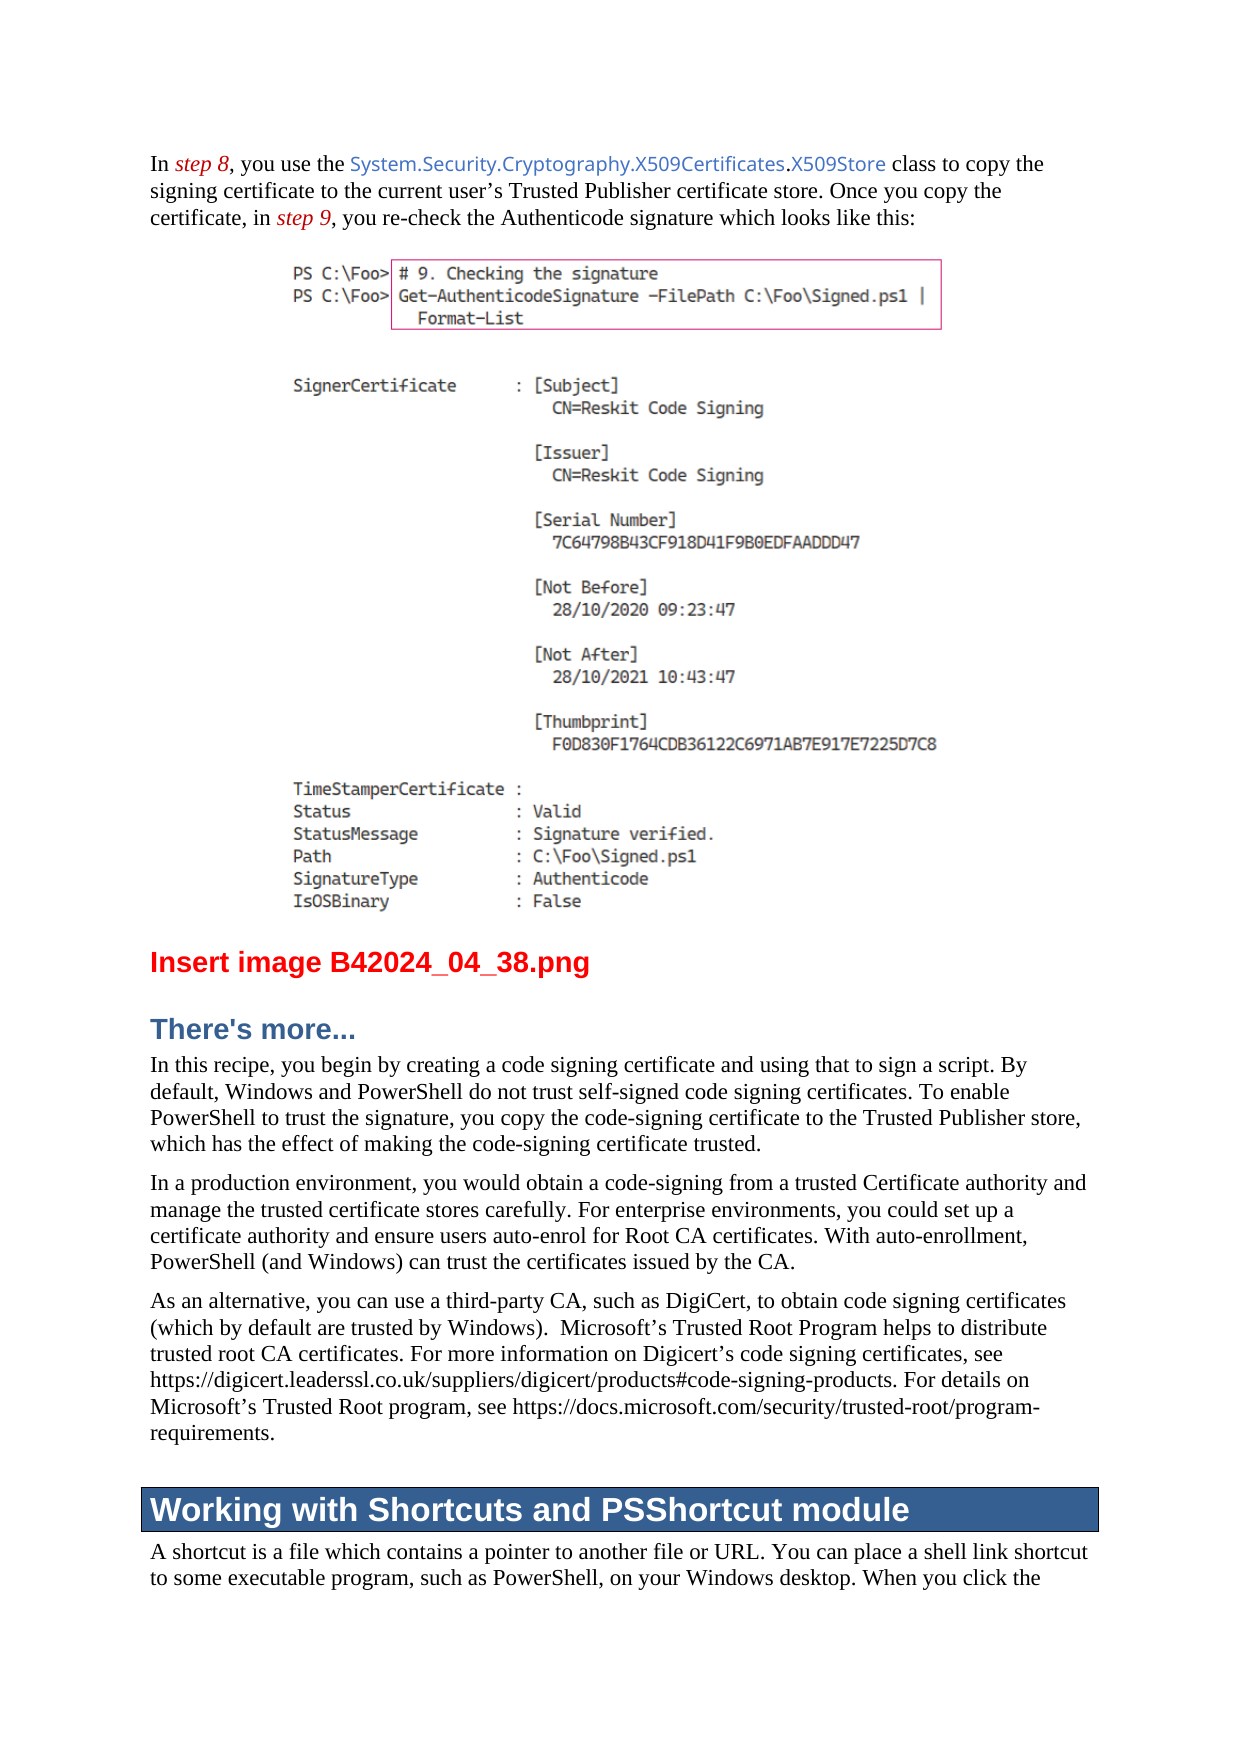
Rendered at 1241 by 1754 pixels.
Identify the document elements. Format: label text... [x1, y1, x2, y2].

text In this recipe, you begin by creating a code signing certificate and using that to sign a script. By default, Windows and PowerShell do not trust self-signed code signing certificates. To enable PowerShell to trust the signature, you copy the code-signing certificate to the Trusted Publisher store, which has the effect of making the code-signing certificate trusted. [150, 1051, 1090, 1157]
subtitle There's more... [150, 1012, 1090, 1045]
text In a production environment, you would obtain a code-signing from a trusted Certificate authority and manage the trusted certificate stores carefully. For enterprise environments, you could set up a certificate authority and ensure users auto-enrol for Root CA certificates. With auto-enrollment, PowerShell (and Windows) can trust the certificates issued by the CA. [150, 1169, 1090, 1275]
picture [280, 255, 961, 920]
subtitle Working with Shortcuts and PSShortcut module [142, 1488, 1098, 1531]
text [150, 1538, 1090, 1591]
text As an alternative, you can use a third-party CA, such as DigiCert, to obtain code signing certificates (which by default are trusted by Windows). Microsoft’s Trusted Root Program helps to distribute trusted root CA certificates. For more information on Digicert’s code signing certificates, see https://digicert.leaderssl.co.uk/suppliers/digicert/products#code-signing-products. For details on Microsoft’s Trusted Root program, see https://docs.microsoft.com/security/trusted-root/program-requirements. [150, 1287, 1090, 1445]
text In step 8, you use the System.Security.Cryptography.X509Certificates.X509Store class to copy the signing certificate to the current user’s Trusted Publisher certificate store. Once you copy the certificate, in step 9, you re-check the Authenticode signature which looks like this: [150, 150, 1090, 230]
text Insert image B42024_04_38.png [150, 945, 1090, 978]
